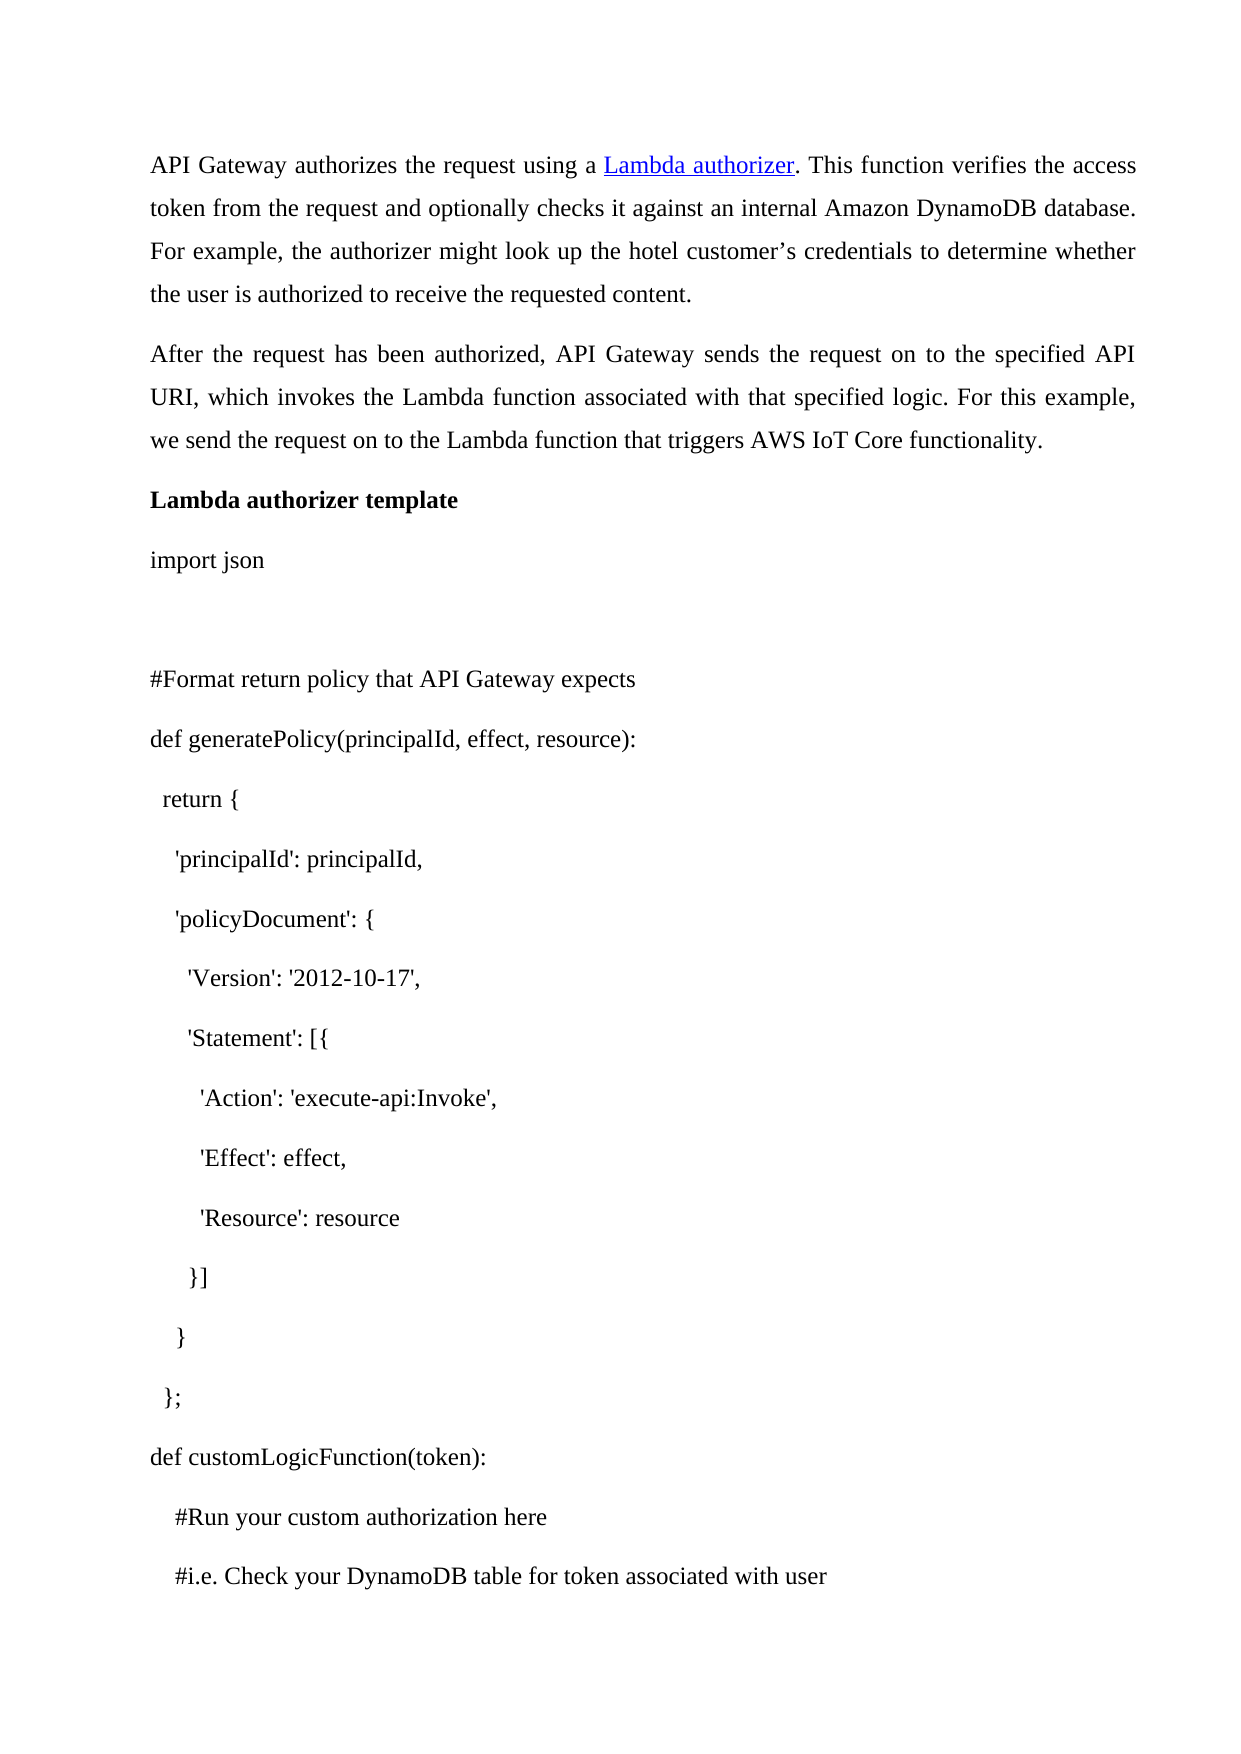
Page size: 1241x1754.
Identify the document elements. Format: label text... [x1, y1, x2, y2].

text def generatePolicy(principalId, effect, resource): [150, 724, 1137, 753]
text 'Action': 'execute-api:Invoke', [150, 1083, 1137, 1112]
text }; [150, 1382, 1137, 1411]
text #i.e. Check your DynamoDB table for token associated with user [150, 1561, 1137, 1590]
text #Format return policy that API Gateway expects [150, 664, 1137, 693]
text 'Statement': [{ [150, 1023, 1137, 1052]
text 'Version': '2012-10-17', [150, 963, 1137, 992]
text 'policyDocument': { [150, 904, 1137, 932]
text 'principalId': principalId, [150, 844, 1137, 873]
text Lambda authorizer template [150, 485, 1137, 514]
text }] [150, 1262, 1137, 1291]
text After the request has been authorized, API Gateway sends the request on to the specified API URI, which invokes the Lambda function associated with that specified logic. For this example, we send the request on to the Lambda function that triggers AWS IoT Core functionality. [150, 339, 1137, 454]
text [150, 150, 1137, 308]
text } [150, 1322, 1137, 1351]
text import json [150, 545, 1137, 574]
text 'Effect': effect, [150, 1143, 1137, 1172]
text return { [150, 784, 1137, 813]
text def customLogicFunction(token): [150, 1442, 1137, 1471]
text #Run your custom authorization here [150, 1502, 1137, 1530]
text 'Resource': resource [150, 1203, 1137, 1231]
